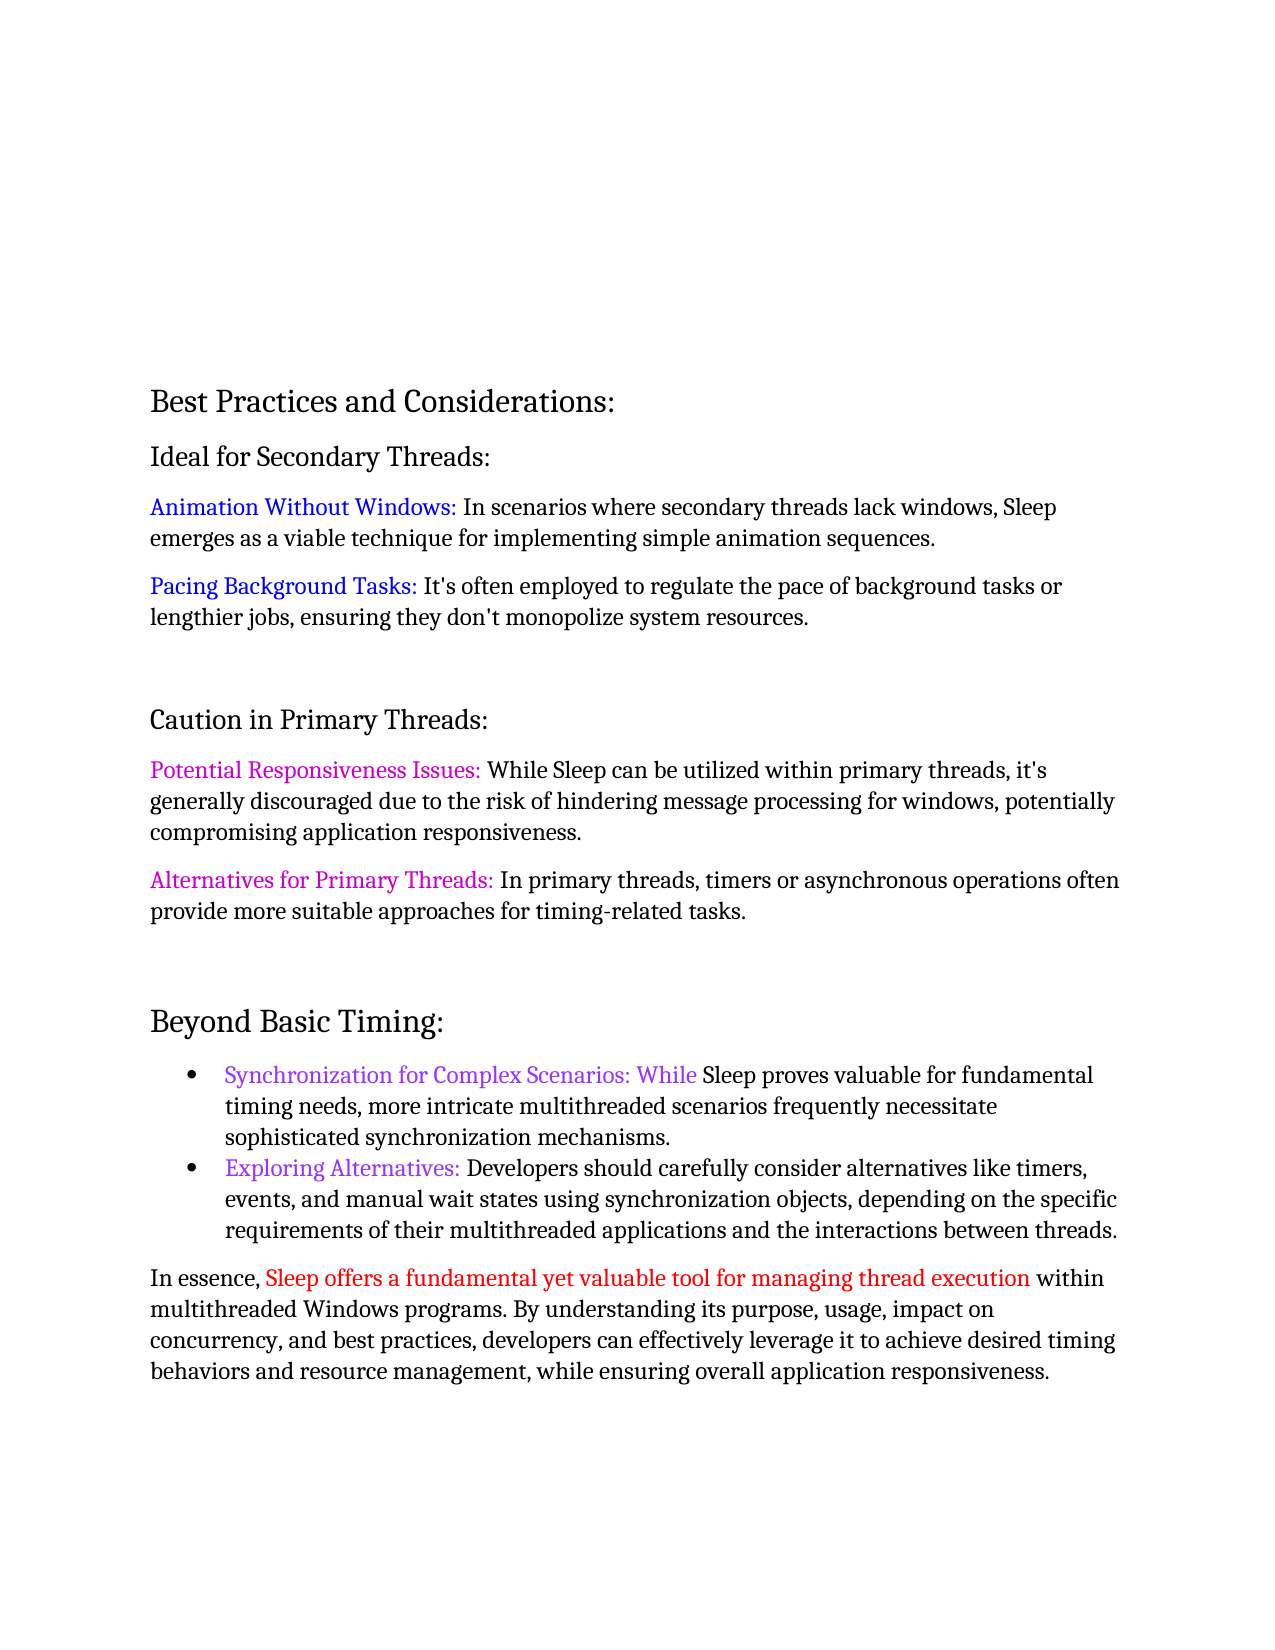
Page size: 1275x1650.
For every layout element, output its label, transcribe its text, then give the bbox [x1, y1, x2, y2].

text Animation Without Windows: In scenarios where secondary threads lack windows, Sleep emerges as a viable technique for implementing simple animation sequences. [150, 493, 1125, 553]
text Potential Responsiveness Issues: While Sleep can be utilized within primary threads, it's generally discouraged due to the risk of hindering message processing for windows, potentially compromising application responsiveness. [150, 756, 1125, 847]
text Alternatives for Primary Threads: In primary threads, timers or asynchronous operations often provide more suitable approaches for timing-related tasks. [150, 866, 1125, 926]
text Caution in Primary Threads: [150, 703, 1125, 737]
text Beyond Basic Timing: [150, 1003, 1125, 1041]
text Pacing Background Tasks: It's often employed to regulate the pace of background tasks or lengthier jobs, ensuring they don't monopolize system resources. [150, 572, 1125, 631]
text In essence, Sleep offers a fundamental yet valuable tool for managing thread execution within multithreaded Windows programs. By understanding its purpose, usage, impact on concurrency, and best practices, developers can effectively leverage it to achieve desired timing behaviors and resource management, while ensuring overall application responsiveness. [150, 1263, 1125, 1385]
text Best Practices and Considerations: [150, 382, 1125, 420]
list Exploring Alternatives: Developers should carefully consider alternatives like timers, events, and manual wait states using synchronization objects, depending on the specific requirements of their multithreaded applications and the interactions between threads. [187, 1154, 1125, 1244]
list Synchronization for Complex Scenarios: While Sleep proves valuable for fundamental timing needs, more intricate multithreaded scenarios frequently necessitate sophisticated synchronization mechanisms. [187, 1061, 1125, 1151]
text Ideal for Secondary Threads: [150, 440, 1125, 474]
